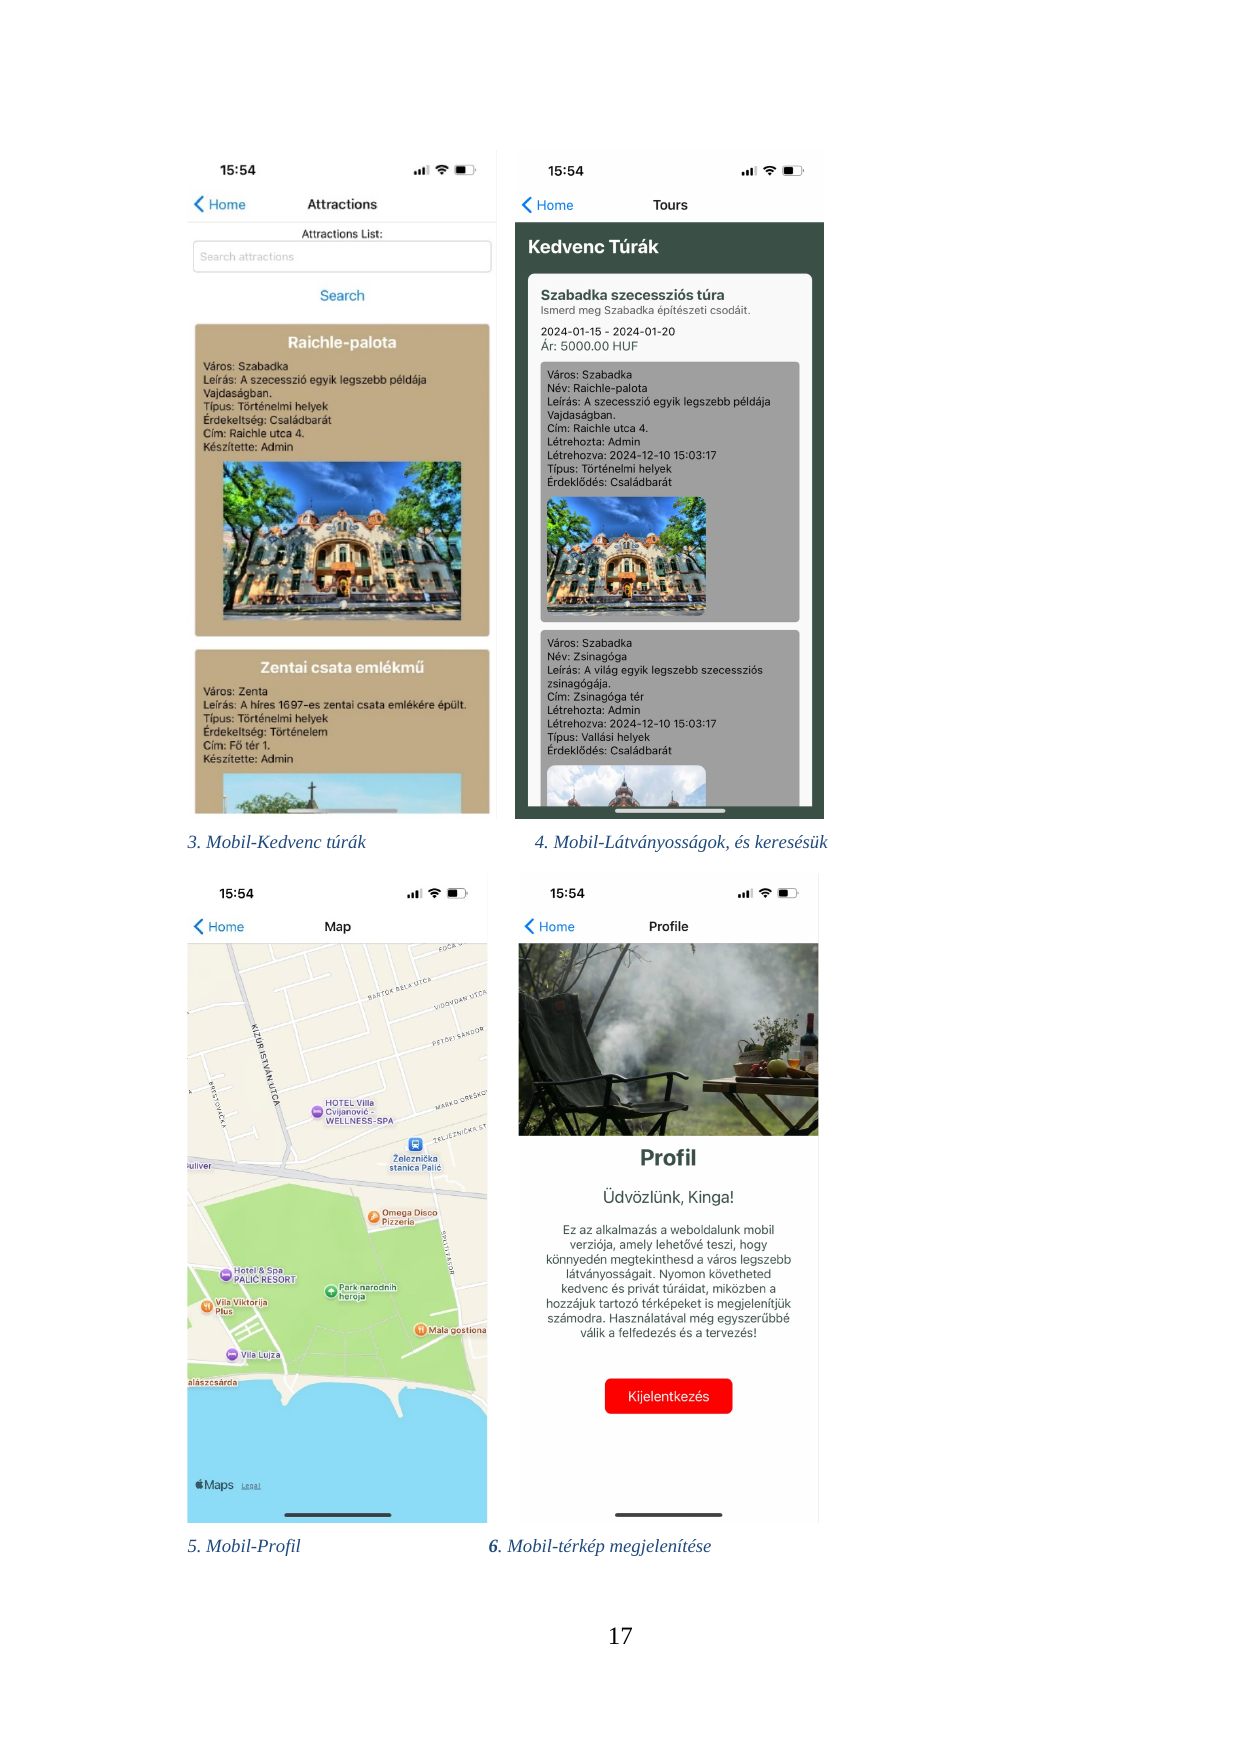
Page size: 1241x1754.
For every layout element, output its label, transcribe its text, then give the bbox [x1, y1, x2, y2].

picture [515, 150, 824, 819]
text 3. Mobil-Kedvenc túrák 4. Mobil-Látványosságok, és keresésük [187, 831, 1053, 853]
picture [187, 873, 488, 1523]
picture [518, 873, 819, 1523]
picture [187, 150, 497, 819]
text 5. Mobil-Profil 6. Mobil-térkép megjelenítése [187, 1535, 1053, 1556]
